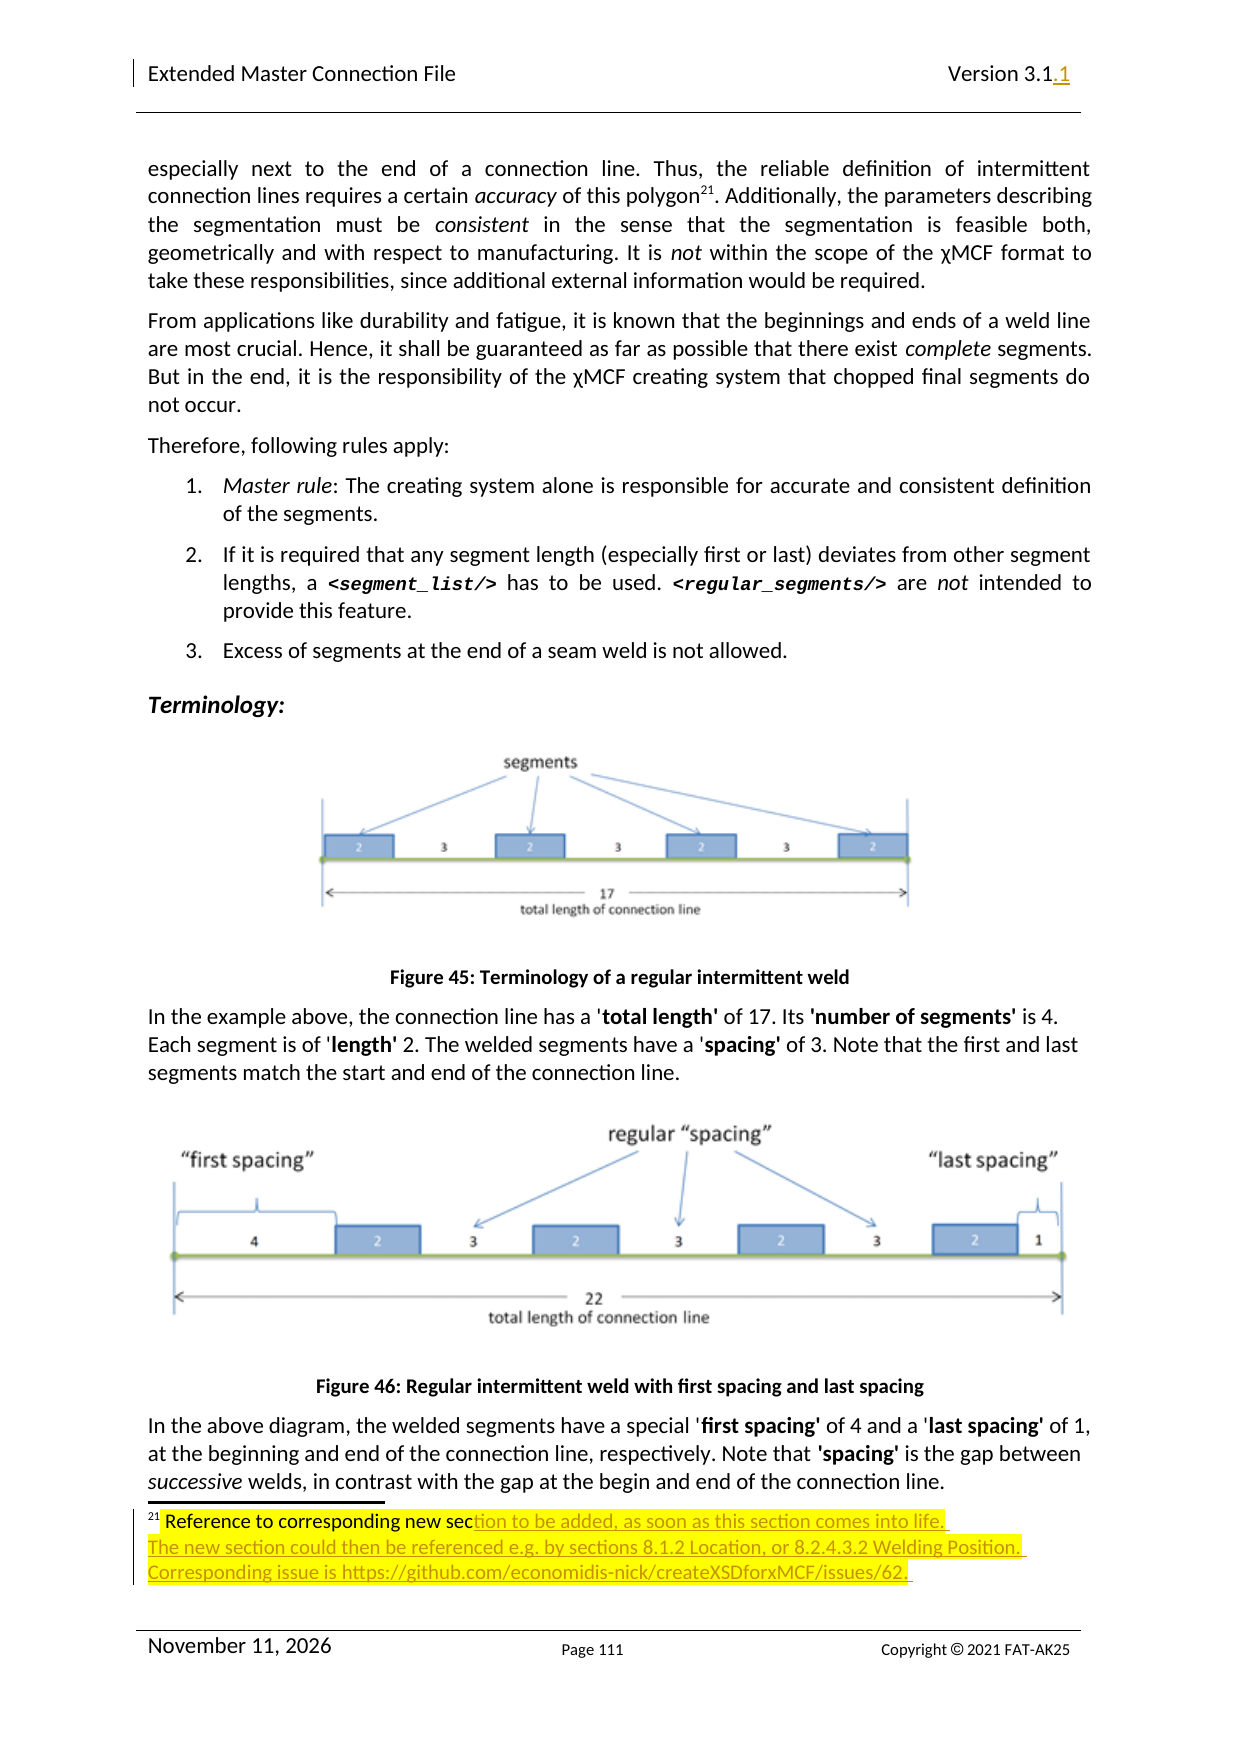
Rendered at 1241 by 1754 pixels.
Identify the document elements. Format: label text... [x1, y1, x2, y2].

list Excess of segments at the end of a seam weld is not allowed. [185, 636, 1092, 664]
list If it is required that any segment length (especially first or last) deviates from other segment lengths, a <segment_list/> has to be used. <regular_segments/> are not intended to provide this feature. [185, 540, 1092, 624]
subtitle Terminology: [148, 689, 1092, 720]
picture [274, 732, 966, 952]
text Figure 46: Regular intermittent weld with first spacing and last spacing [148, 1373, 1092, 1399]
picture [156, 1098, 1084, 1361]
text In the above diagram, the welded segments have a special 'first spacing' of 4 and a 'last spacing' of 1, at the beginning and end of the connection line, respectively. Note that 'spacing' is the gap between successive welds, in contrast with the gap at the begin and end of the connection line. [148, 1411, 1092, 1496]
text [148, 154, 1092, 294]
text Therefore, following rules apply: [148, 431, 1092, 459]
text In the example above, the connection line has a 'total length' of 17. Its 'number of segments' is 4. Each segment is of 'length' 2. The welded segments have a 'spacing' of 3. Note that the first and last segments match the start and end of the connection line. [148, 1002, 1092, 1086]
list Master rule: The creating system alone is responsible for accurate and consistent definition of the segments. [185, 471, 1092, 527]
text From applications like durability and fatigue, it is known that the beginnings and ends of a weld line are most crucial. Hence, it shall be guaranteed as far as possible that there exist complete segments. But in the end, it is the responsibility of the χMCF creating system that chopped final segments do not occur. [148, 306, 1092, 418]
text Figure 45: Terminology of a regular intermittent weld [148, 964, 1092, 989]
